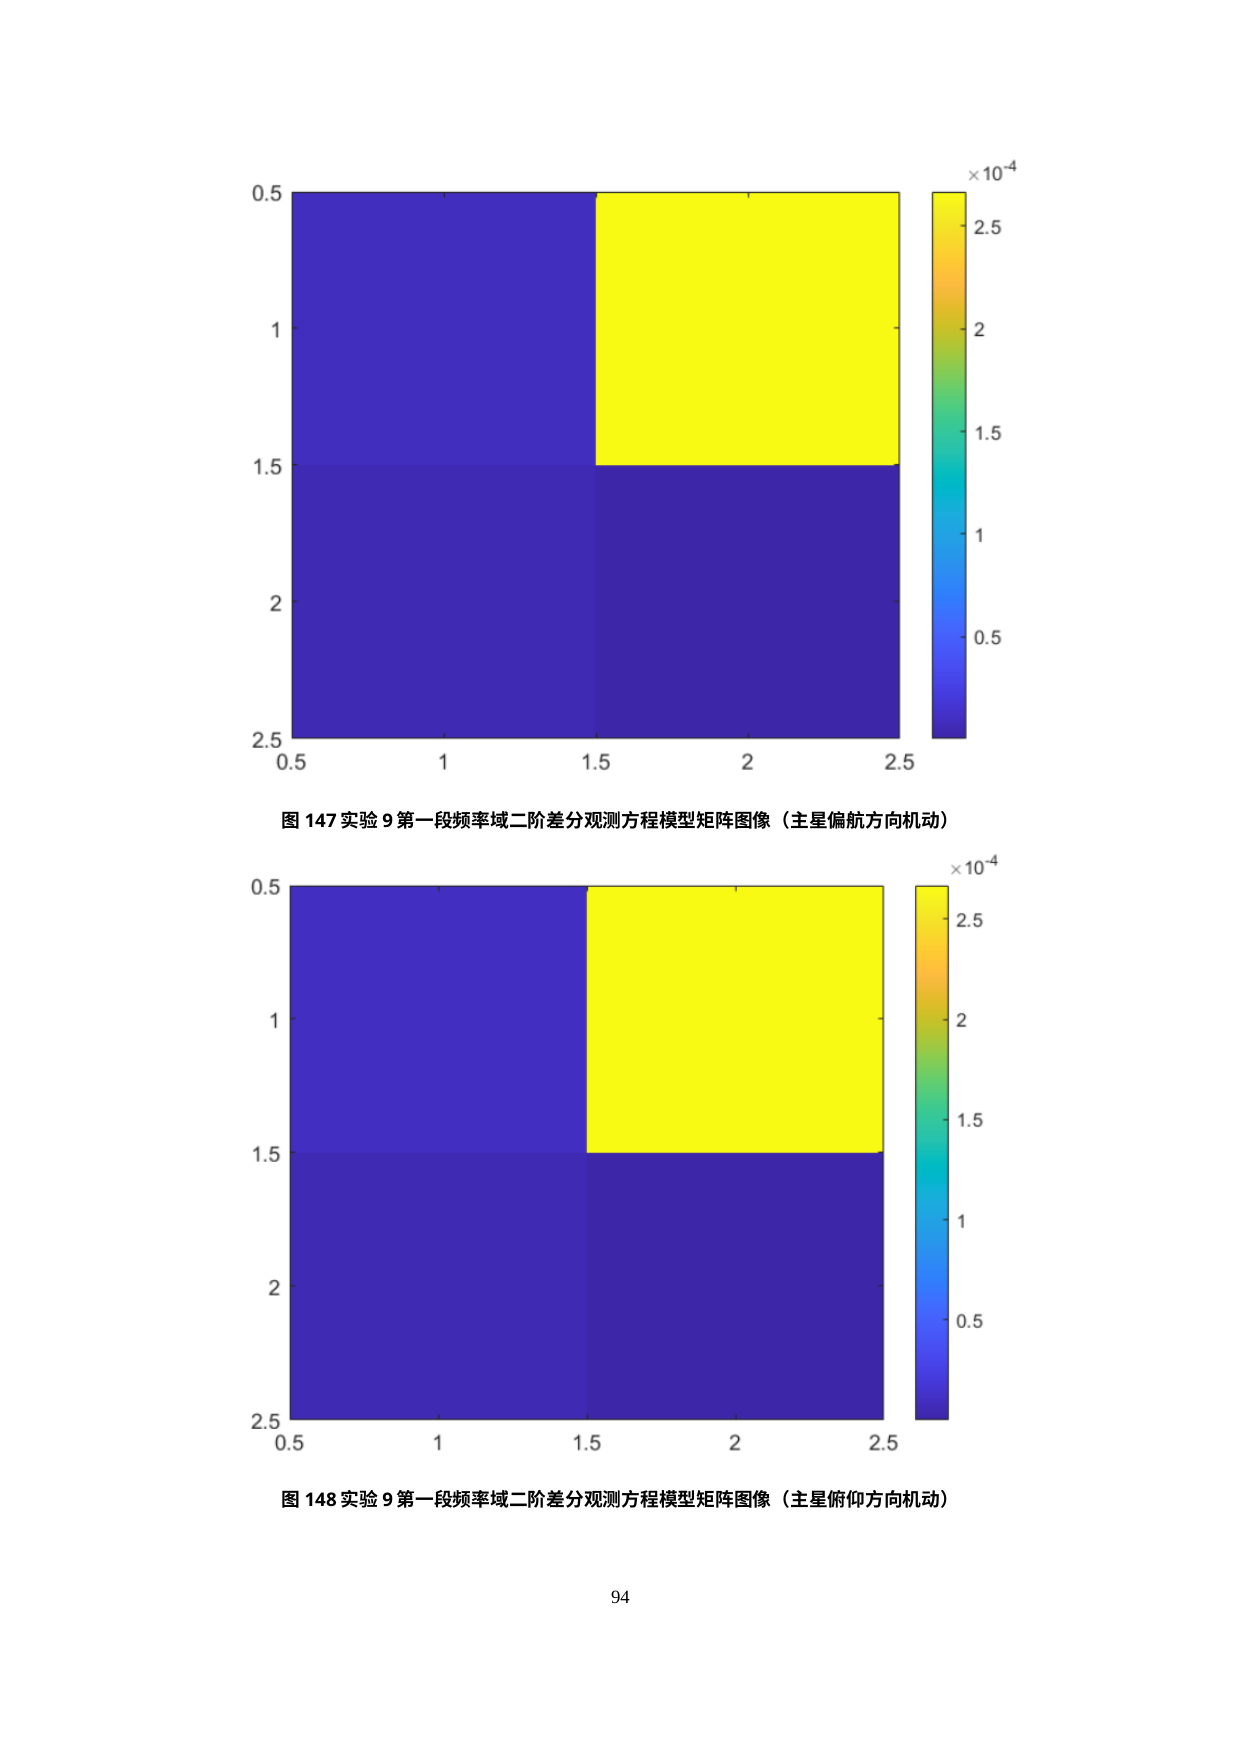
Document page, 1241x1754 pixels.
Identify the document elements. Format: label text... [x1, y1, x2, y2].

text 图 148 实验9第一段频率域二阶差分观测方程模型矩阵图像（主星俯仰方向机动） [187, 1485, 1053, 1512]
text 图 147 实验9第一段频率域二阶差分观测方程模型矩阵图像（主星偏航方向机动） [187, 806, 1053, 833]
